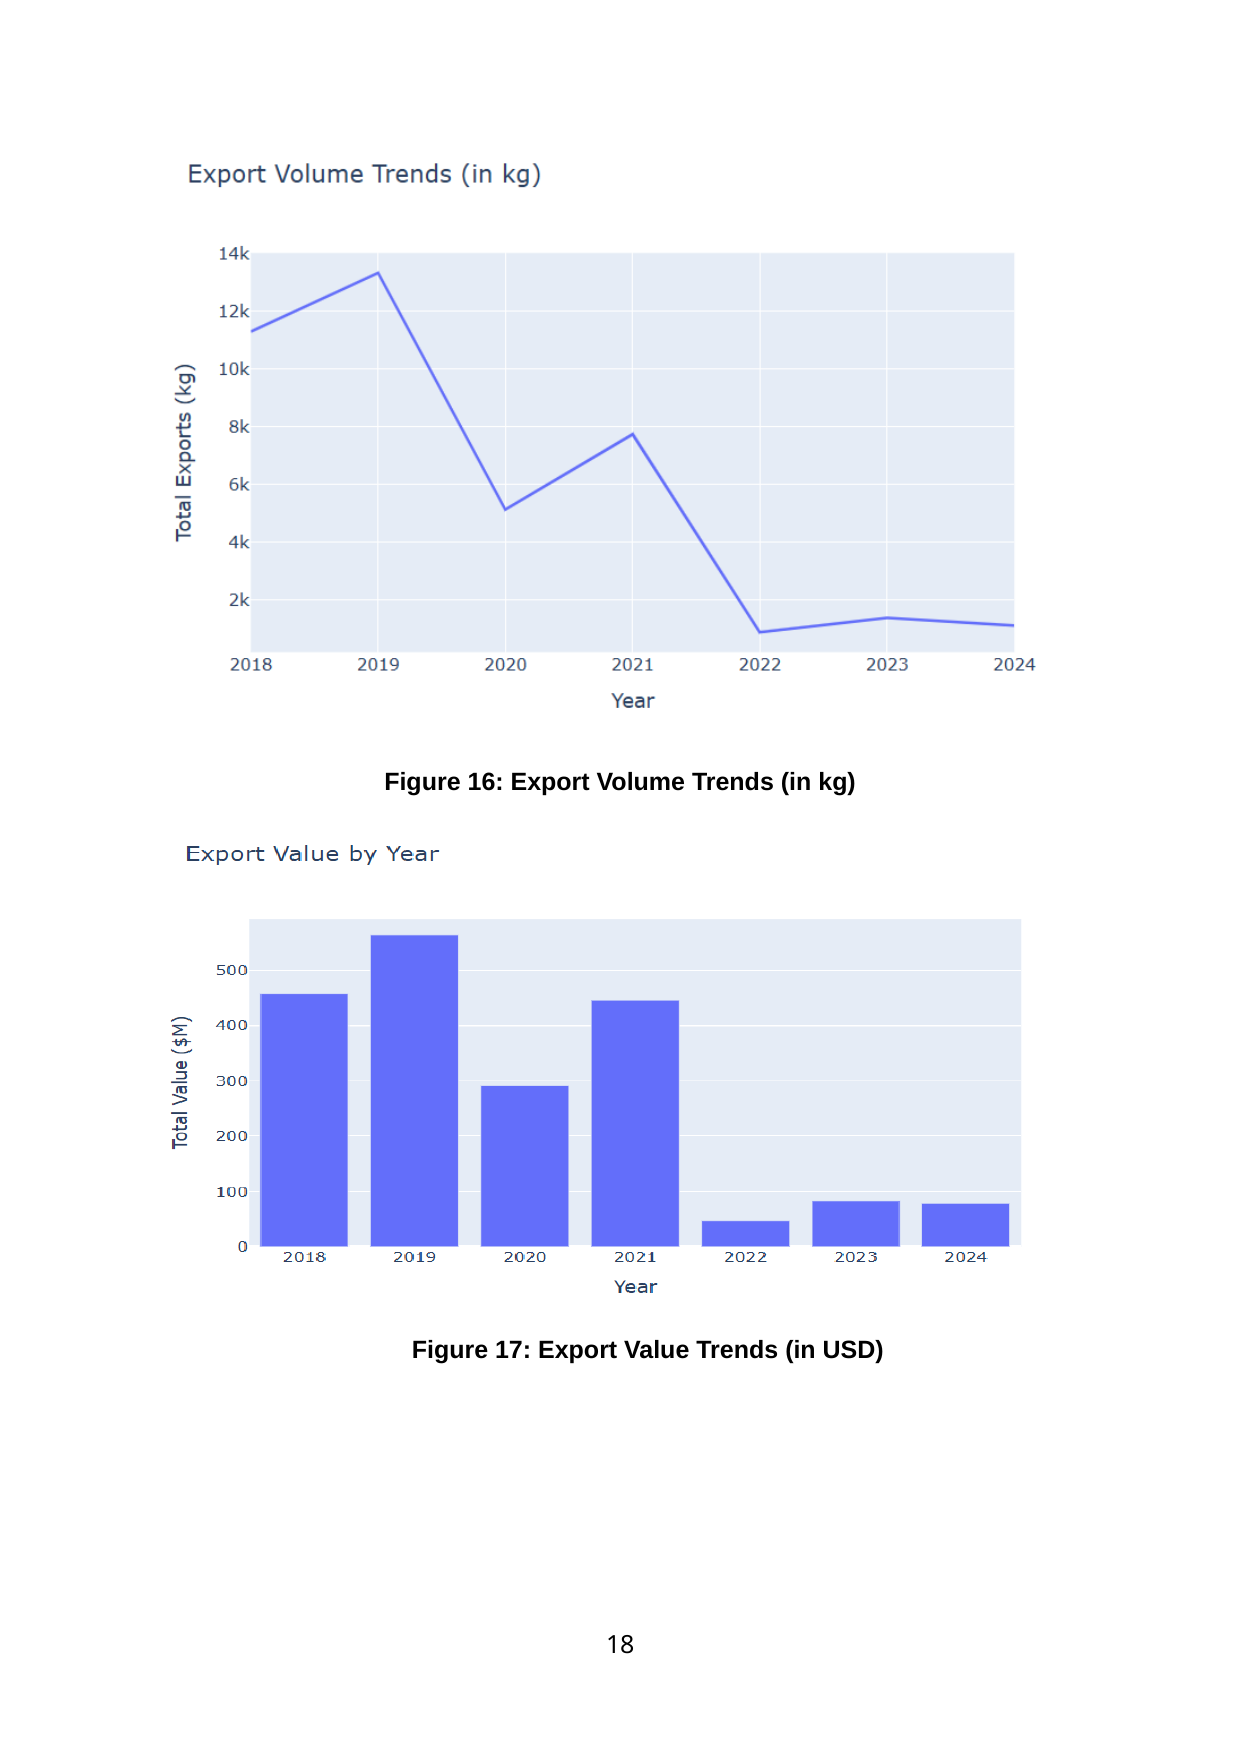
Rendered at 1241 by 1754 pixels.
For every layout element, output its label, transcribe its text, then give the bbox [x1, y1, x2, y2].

text Figure 16: Export Volume Trends (in kg) [148, 767, 1093, 796]
picture [150, 827, 1091, 1321]
picture [150, 143, 1091, 734]
